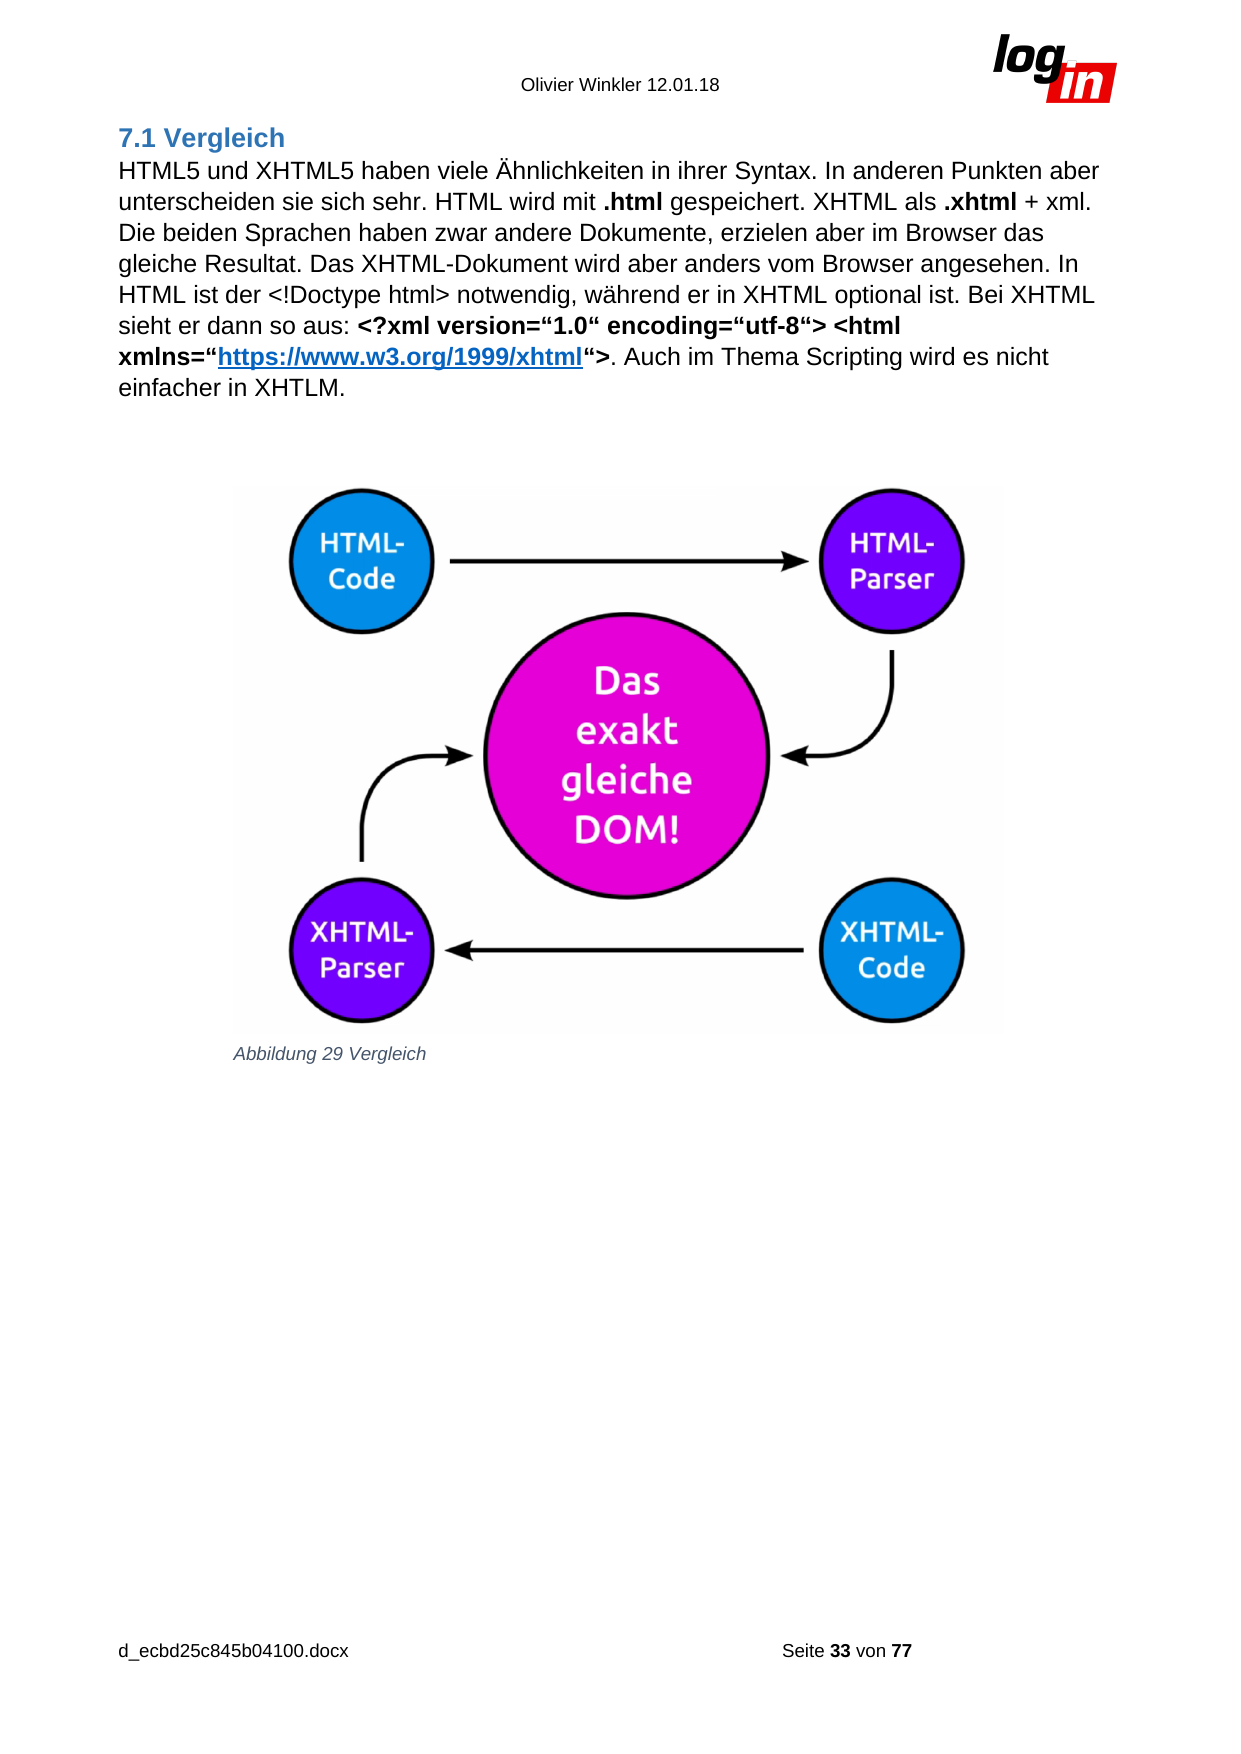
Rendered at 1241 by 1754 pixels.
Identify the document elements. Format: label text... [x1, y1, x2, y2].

picture [993, 34, 1117, 103]
picture [233, 486, 1005, 1034]
text HTML5 und XHTML5 haben viele Ähnlichkeiten in ihrer Syntax. In anderen Punkten aber unterscheiden sie sich sehr. HTML wird mit .html gespeichert. XHTML als .xhtml + xml. Die beiden Sprachen haben zwar andere Dokumente, erzielen aber im Browser das gleiche Resultat. Das XHTML-Dokument wird aber anders vom Browser angesehen. In HTML ist der <!Doctype html> notwendig, während er in XHTML optional ist. Bei XHTML sieht er dann so aus: <?xml version=“1.0“ encoding=“utf-8“> <html xmlns=“https://www.w3.org/1999/xhtml“>. Auch im Thema Scripting wird es nicht einfacher in XHTLM. [118, 156, 1122, 402]
subtitle 7.1 Vergleich [118, 122, 1122, 153]
